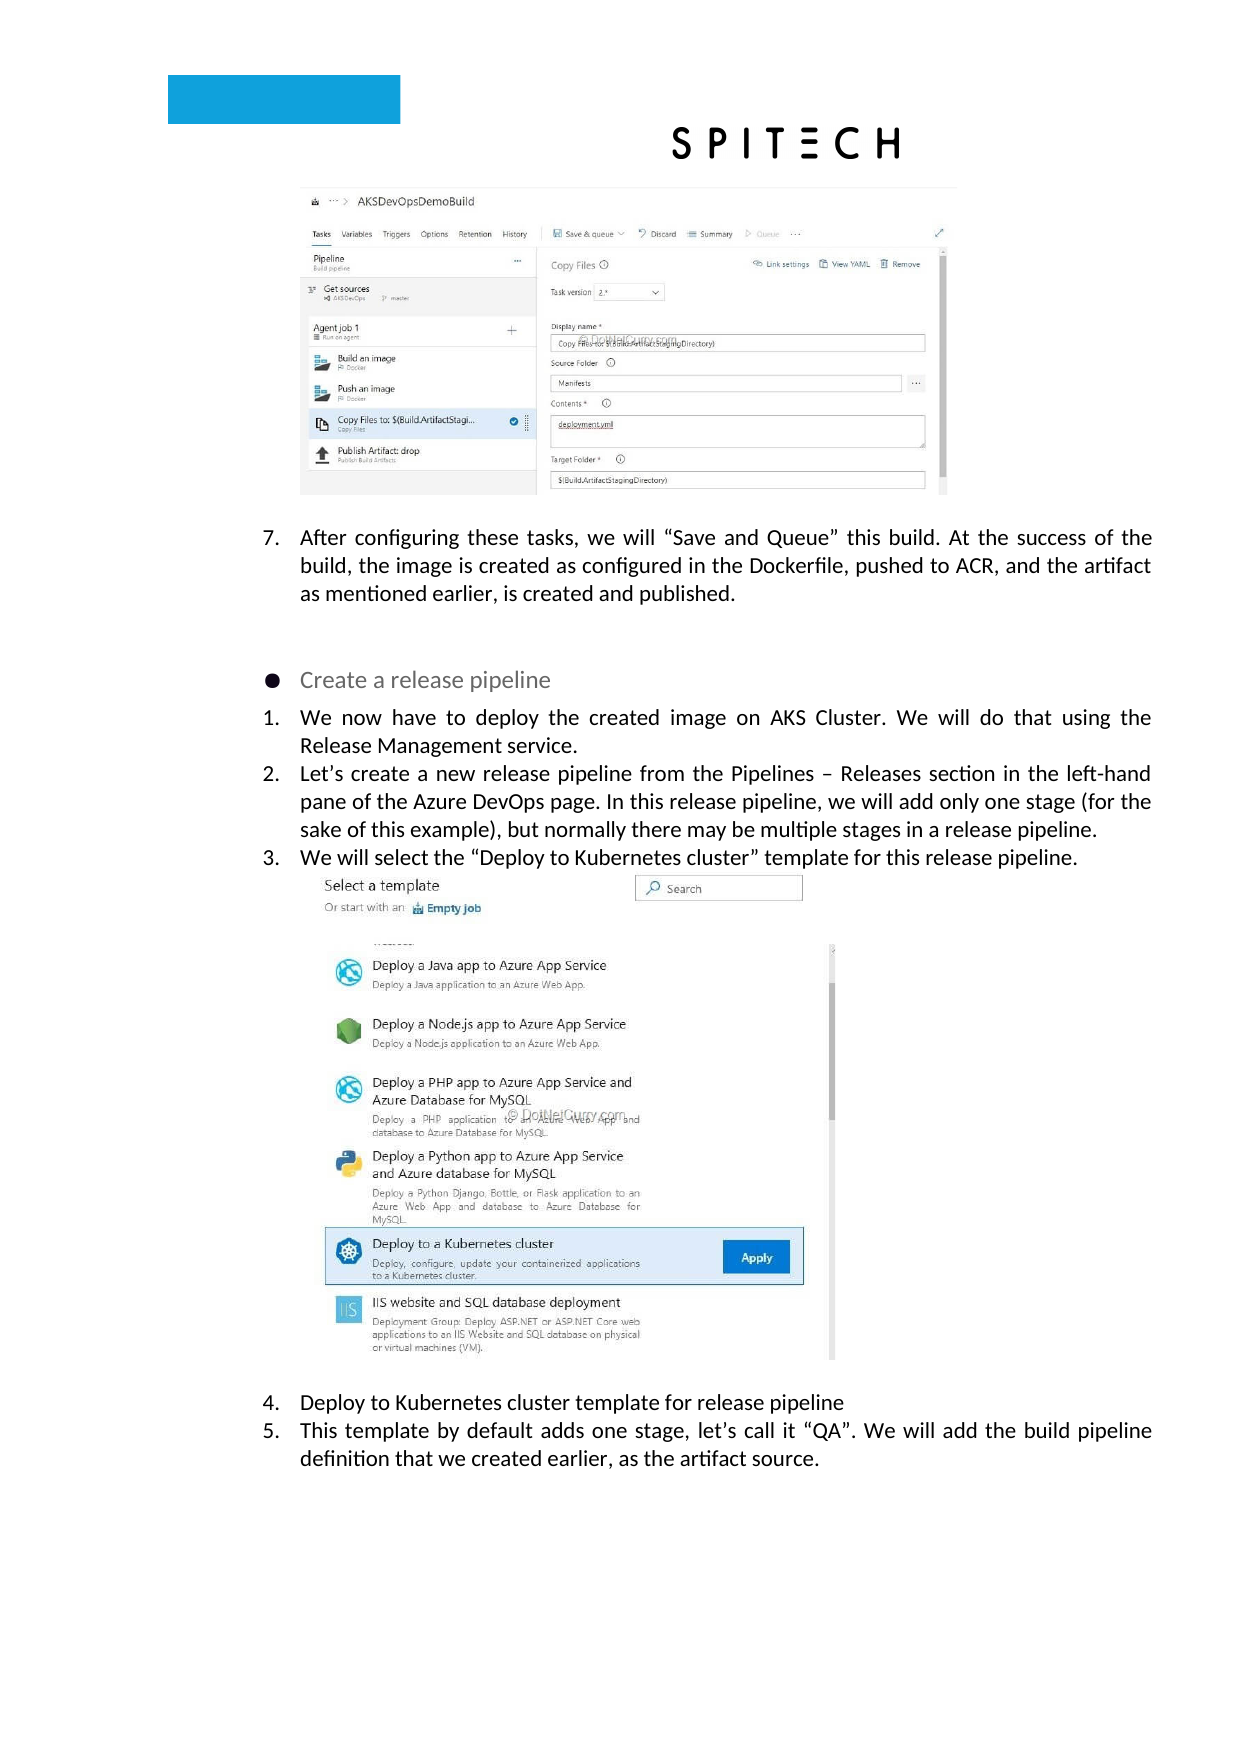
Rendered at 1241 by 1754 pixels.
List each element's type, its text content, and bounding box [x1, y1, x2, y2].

picture [300, 185, 958, 495]
list Deploy to Kubernetes cluster template for release pipeline [262, 1388, 1154, 1416]
list We will select the “Deploy to Kubernetes cluster” template for this release pipeline. [262, 843, 1154, 871]
picture [300, 871, 836, 1360]
subtitle Create a release pipeline [262, 664, 1154, 694]
list This template by default adds one stage, let’s call it “QA”. We will add the build pipeline definition that we created earlier, as the artifact source. [262, 1416, 1154, 1472]
list We now have to deploy the created image on AKS Cluster. We will do that using the Release Management service. [262, 703, 1154, 759]
list Let’s create a new release pipeline from the Pipelines – Releases section in the left-hand pane of the Azure DevOps page. In this release pipeline, we will add only one stage (for the sake of this example), but normally there may be multiple stages in a release pipeline. [262, 759, 1154, 843]
list After configuring these tasks, we will “Save and Queue” this build. At the success of the build, the image is created as configured in the Dockerfile, pushed to ACR, and the artifact as mentioned earlier, is created and published. [262, 523, 1154, 607]
